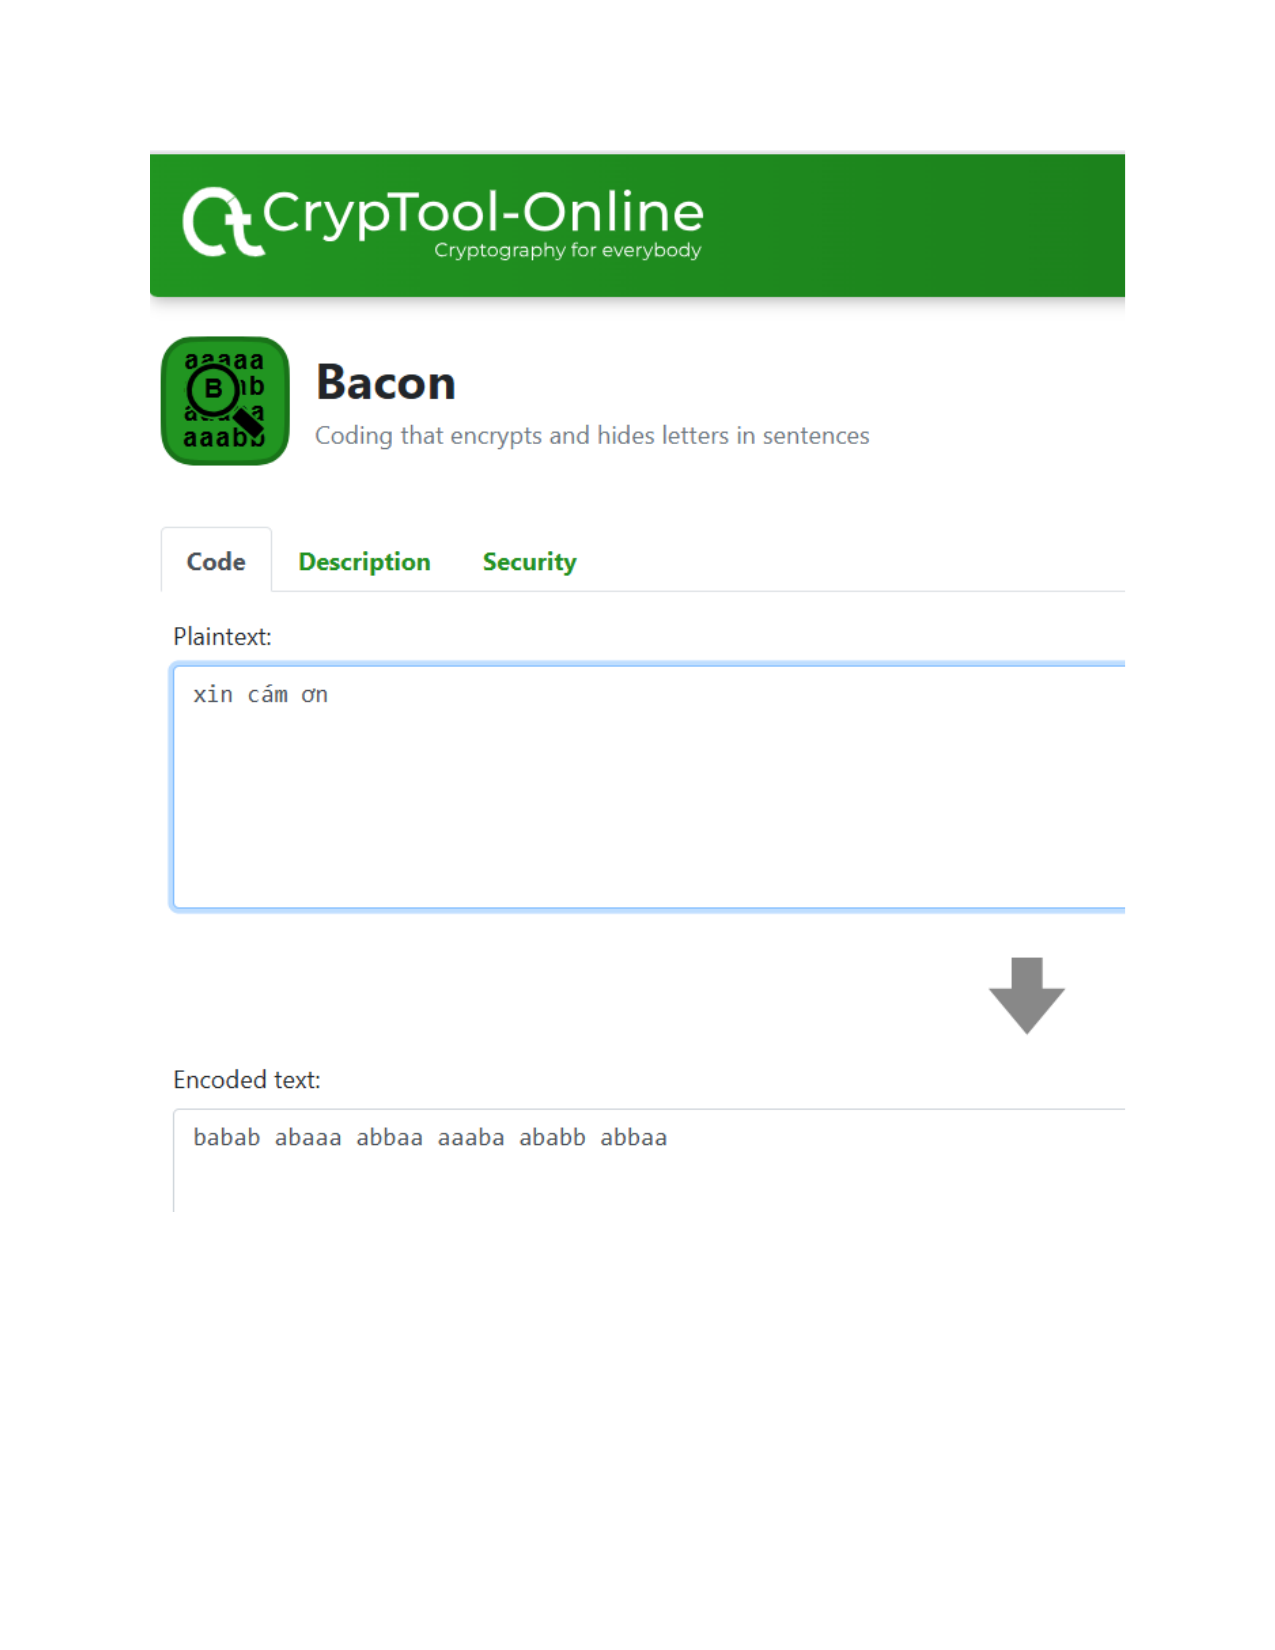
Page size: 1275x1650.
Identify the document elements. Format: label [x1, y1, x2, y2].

picture [150, 150, 1125, 1212]
